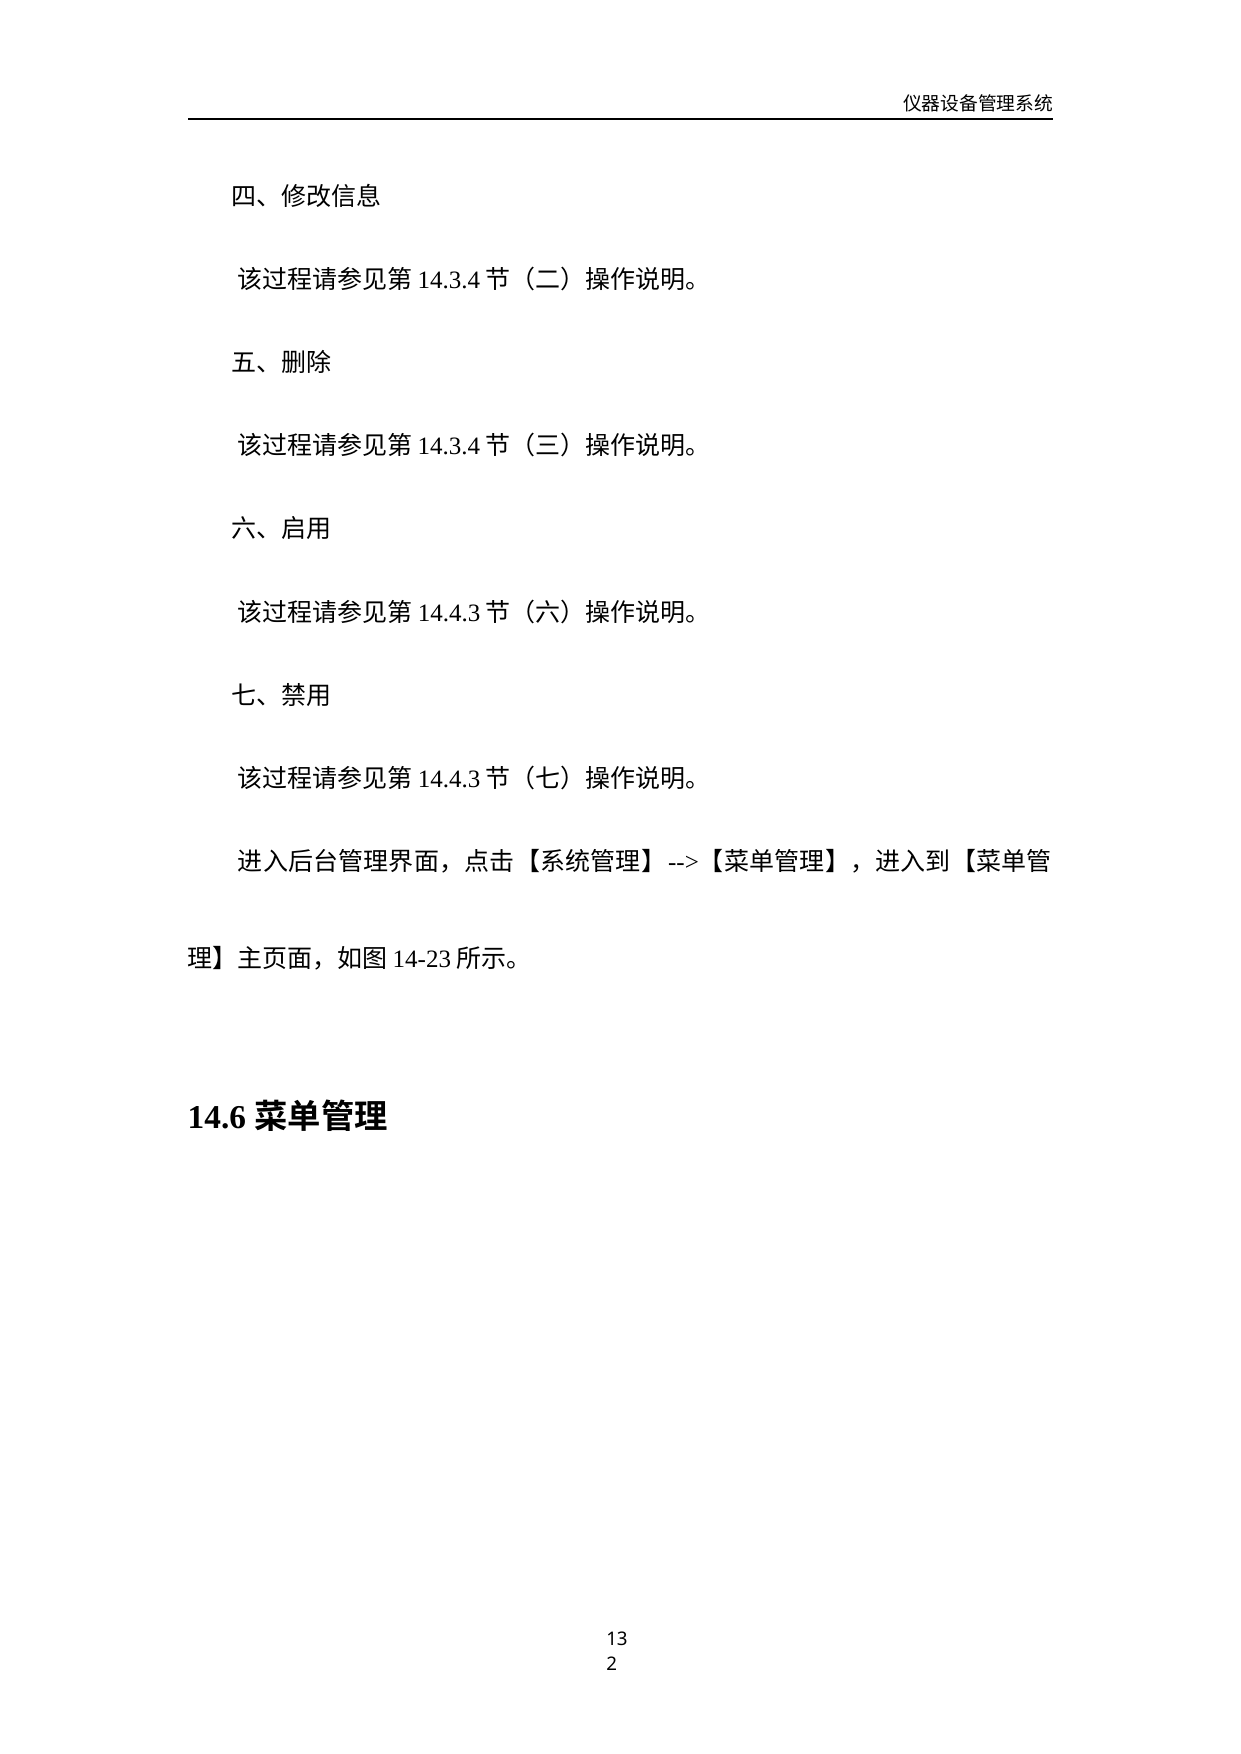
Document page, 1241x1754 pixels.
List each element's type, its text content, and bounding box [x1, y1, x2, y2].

list 禁用 [187, 661, 1053, 726]
text 该过程请参见第14.3.4节（三）操作说明。 [187, 411, 1053, 476]
list 删除 [187, 328, 1053, 393]
text 该过程请参见第14.3.4节（二）操作说明。 [187, 245, 1053, 310]
text 该过程请参见第14.4.3节（七）操作说明。 [187, 744, 1053, 809]
text 该过程请参见第14.4.3节（六）操作说明。 [187, 578, 1053, 643]
list 启用 [187, 494, 1053, 559]
subtitle 14.6 菜单管理 [187, 1082, 1053, 1147]
text 进入后台管理界面，点击【系统管理】-->【菜单管理】，进入到【菜单管理】主页面，如图14-23所示。 [187, 827, 1053, 989]
text 四、修改信息 [187, 162, 1053, 227]
